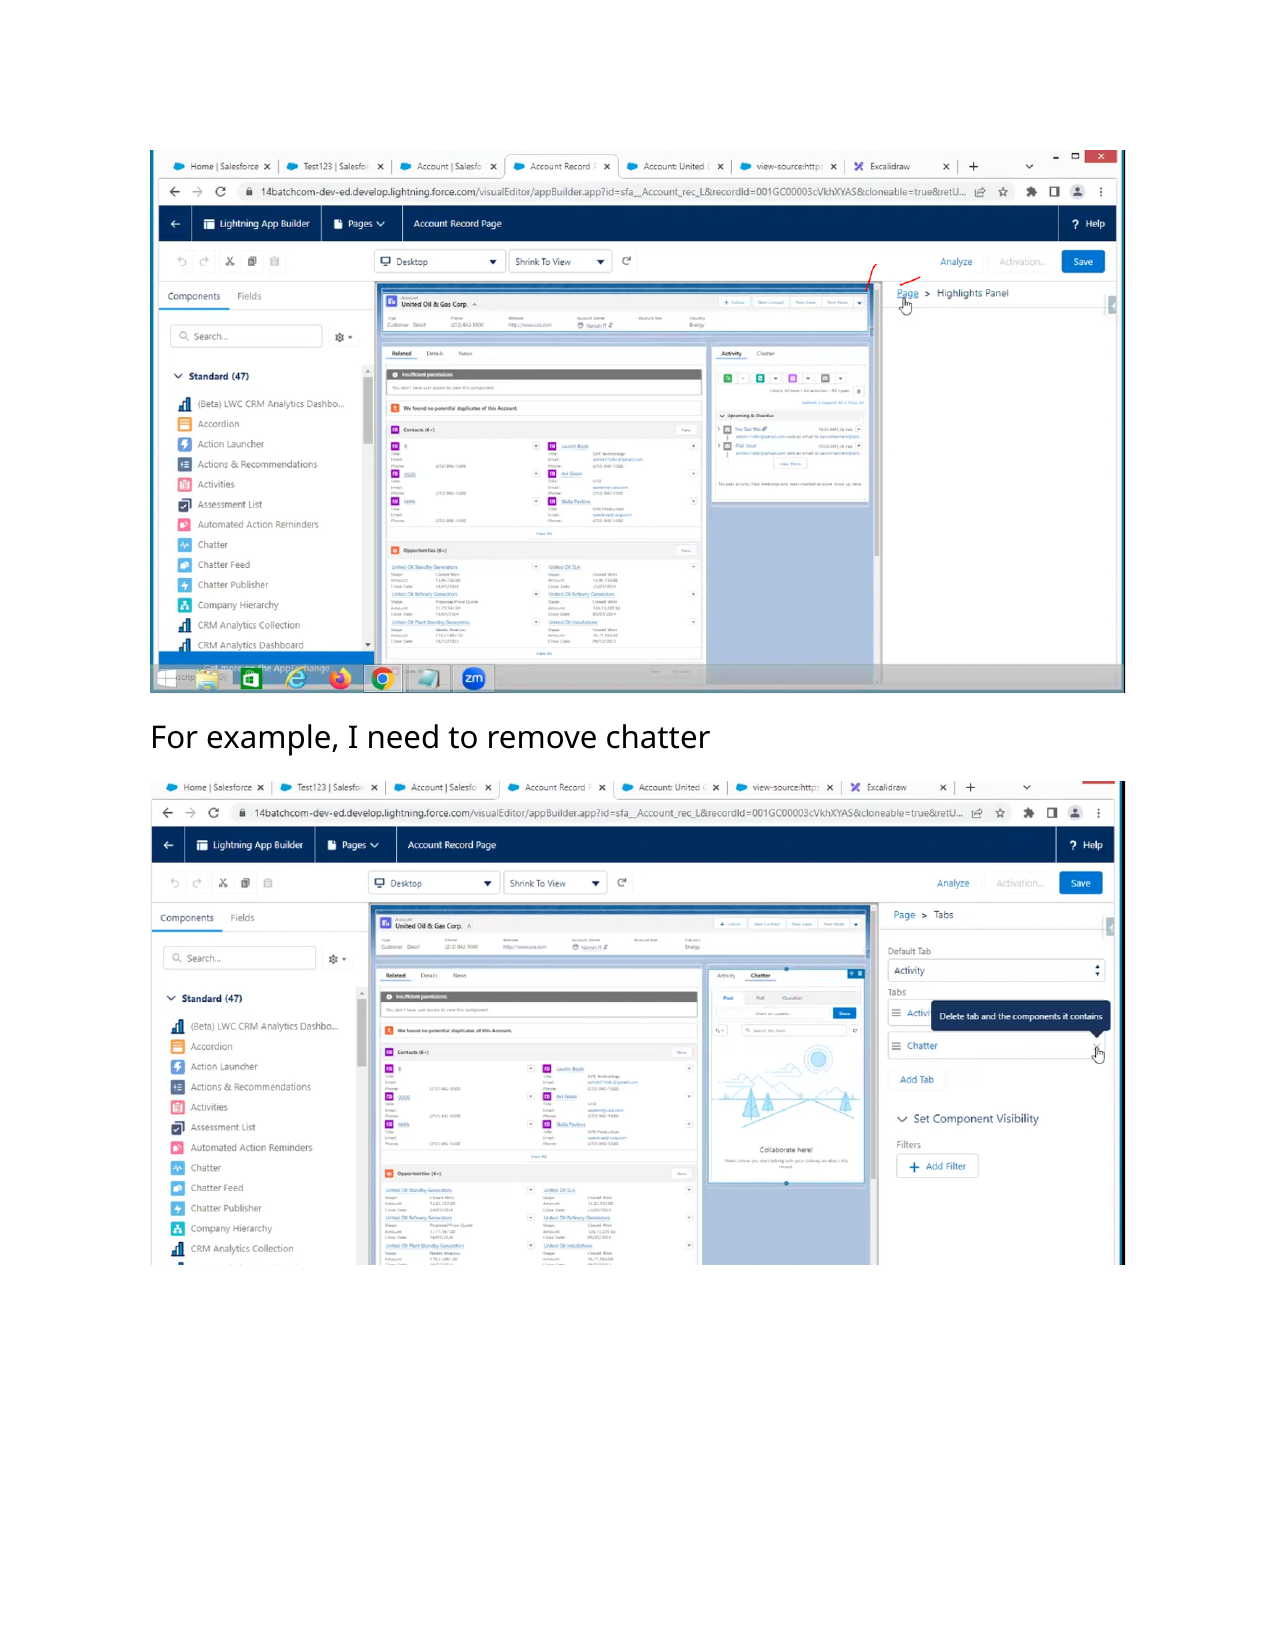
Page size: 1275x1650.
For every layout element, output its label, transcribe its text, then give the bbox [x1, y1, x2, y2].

text For example, I need to remove chatter [150, 715, 1125, 758]
picture [150, 150, 1125, 694]
picture [150, 781, 1120, 1265]
